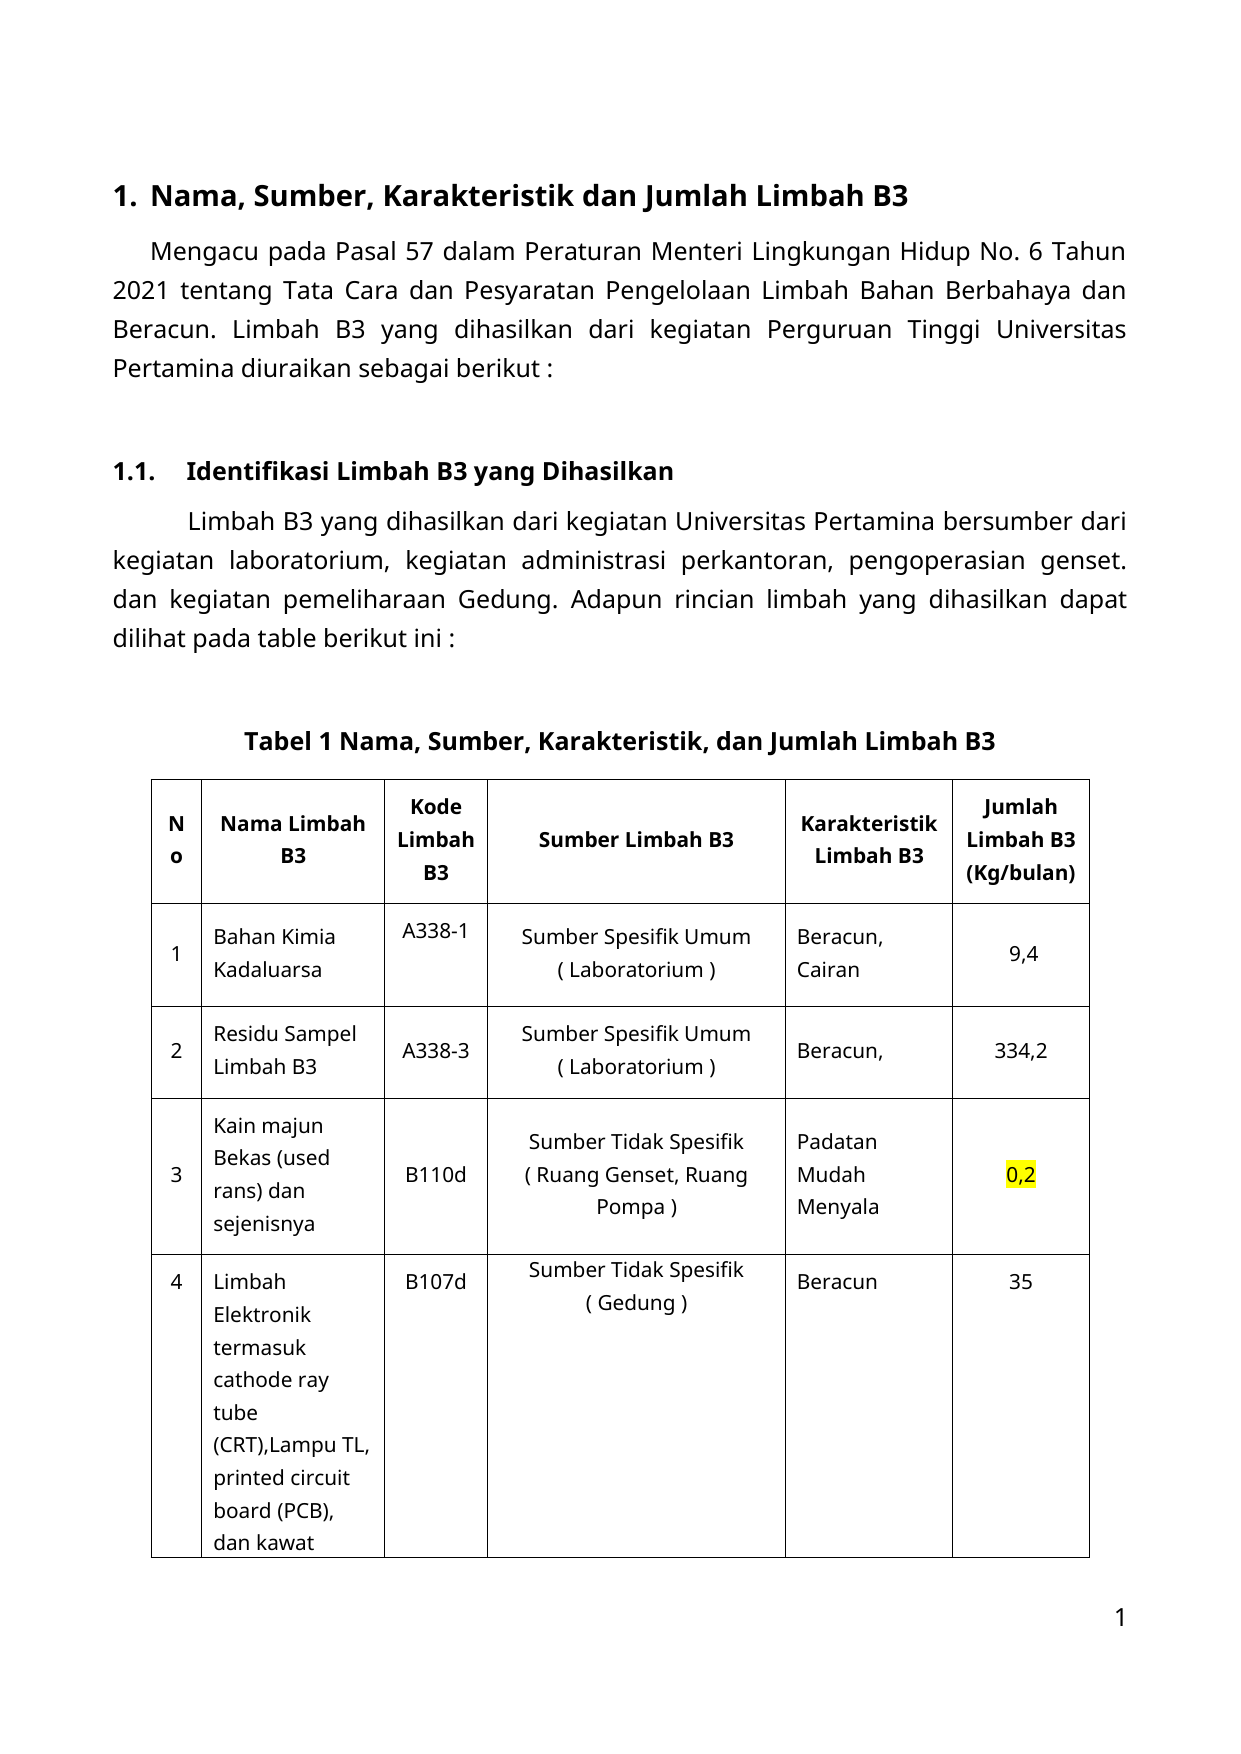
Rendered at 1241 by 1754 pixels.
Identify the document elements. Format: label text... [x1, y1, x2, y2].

text Tabel 1 Nama, Sumber, Karakteristik, dan Jumlah Limbah B3 [112, 724, 1128, 758]
table_cell Kain majun Bekas (used rans) dan sejenisnya [202, 1099, 384, 1254]
table_cell A338-3 [385, 1007, 487, 1097]
table_cell 1 [152, 904, 201, 1006]
table_cell 2 [152, 1007, 201, 1097]
table_cell 3 [152, 1099, 201, 1254]
table_header Jumlah Limbah B3 (Kg/bulan) [953, 780, 1089, 903]
table_cell Beracun, Cairan [786, 904, 952, 1006]
table_cell Sumber Spesifik Umum ( Laboratorium ) [488, 1007, 785, 1097]
subtitle Identifikasi Limbah B3 yang Dihasilkan [112, 454, 1128, 488]
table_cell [202, 1255, 384, 1557]
table_header No [152, 780, 201, 903]
table_header Kode Limbah B3 [385, 780, 487, 903]
table_cell Bahan Kimia Kadaluarsa [202, 904, 384, 1006]
table_cell B110d [385, 1099, 487, 1254]
table_cell 334,2 [953, 1007, 1089, 1097]
table_cell 35 [953, 1255, 1089, 1557]
text Limbah B3 yang dihasilkan dari kegiatan Universitas Pertamina bersumber dari kegiatan laboratorium, kegiatan administrasi perkantoran, pengoperasian genset. dan kegiatan pemeliharaan Gedung. Adapun rincian limbah yang dihasilkan dapat dilihat pada table berikut ini : [112, 503, 1128, 655]
table_cell Sumber Tidak Spesifik ( Ruang Genset, Ruang Pompa ) [488, 1099, 785, 1254]
subtitle Nama, Sumber, Karakteristik dan Jumlah Limbah B3 [112, 175, 1128, 215]
table_cell A338-1 [385, 904, 487, 1006]
table_cell 4 [152, 1255, 201, 1557]
table_cell Sumber Spesifik Umum ( Laboratorium ) [488, 904, 785, 1006]
table_header Sumber Limbah B3 [488, 780, 785, 903]
table_cell B107d [385, 1255, 487, 1557]
table_header Karakteristik Limbah B3 [786, 780, 952, 903]
table_cell Beracun [786, 1255, 952, 1557]
table_cell 0,2 [953, 1099, 1089, 1254]
table_cell Sumber Tidak Spesifik ( Gedung ) [488, 1255, 785, 1557]
table_header Nama Limbah B3 [202, 780, 384, 903]
table_cell Residu Sampel Limbah B3 [202, 1007, 384, 1097]
table_cell Beracun, [786, 1007, 952, 1097]
text Mengacu pada Pasal 57 dalam Peraturan Menteri Lingkungan Hidup No. 6 Tahun 2021 tentang Tata Cara dan Pesyaratan Pengelolaan Limbah Bahan Berbahaya dan Beracun. Limbah B3 yang dihasilkan dari kegiatan Perguruan Tinggi Universitas Pertamina diuraikan sebagai berikut : [112, 233, 1128, 385]
table_cell 9,4 [953, 904, 1089, 1006]
table_cell Padatan Mudah Menyala [786, 1099, 952, 1254]
